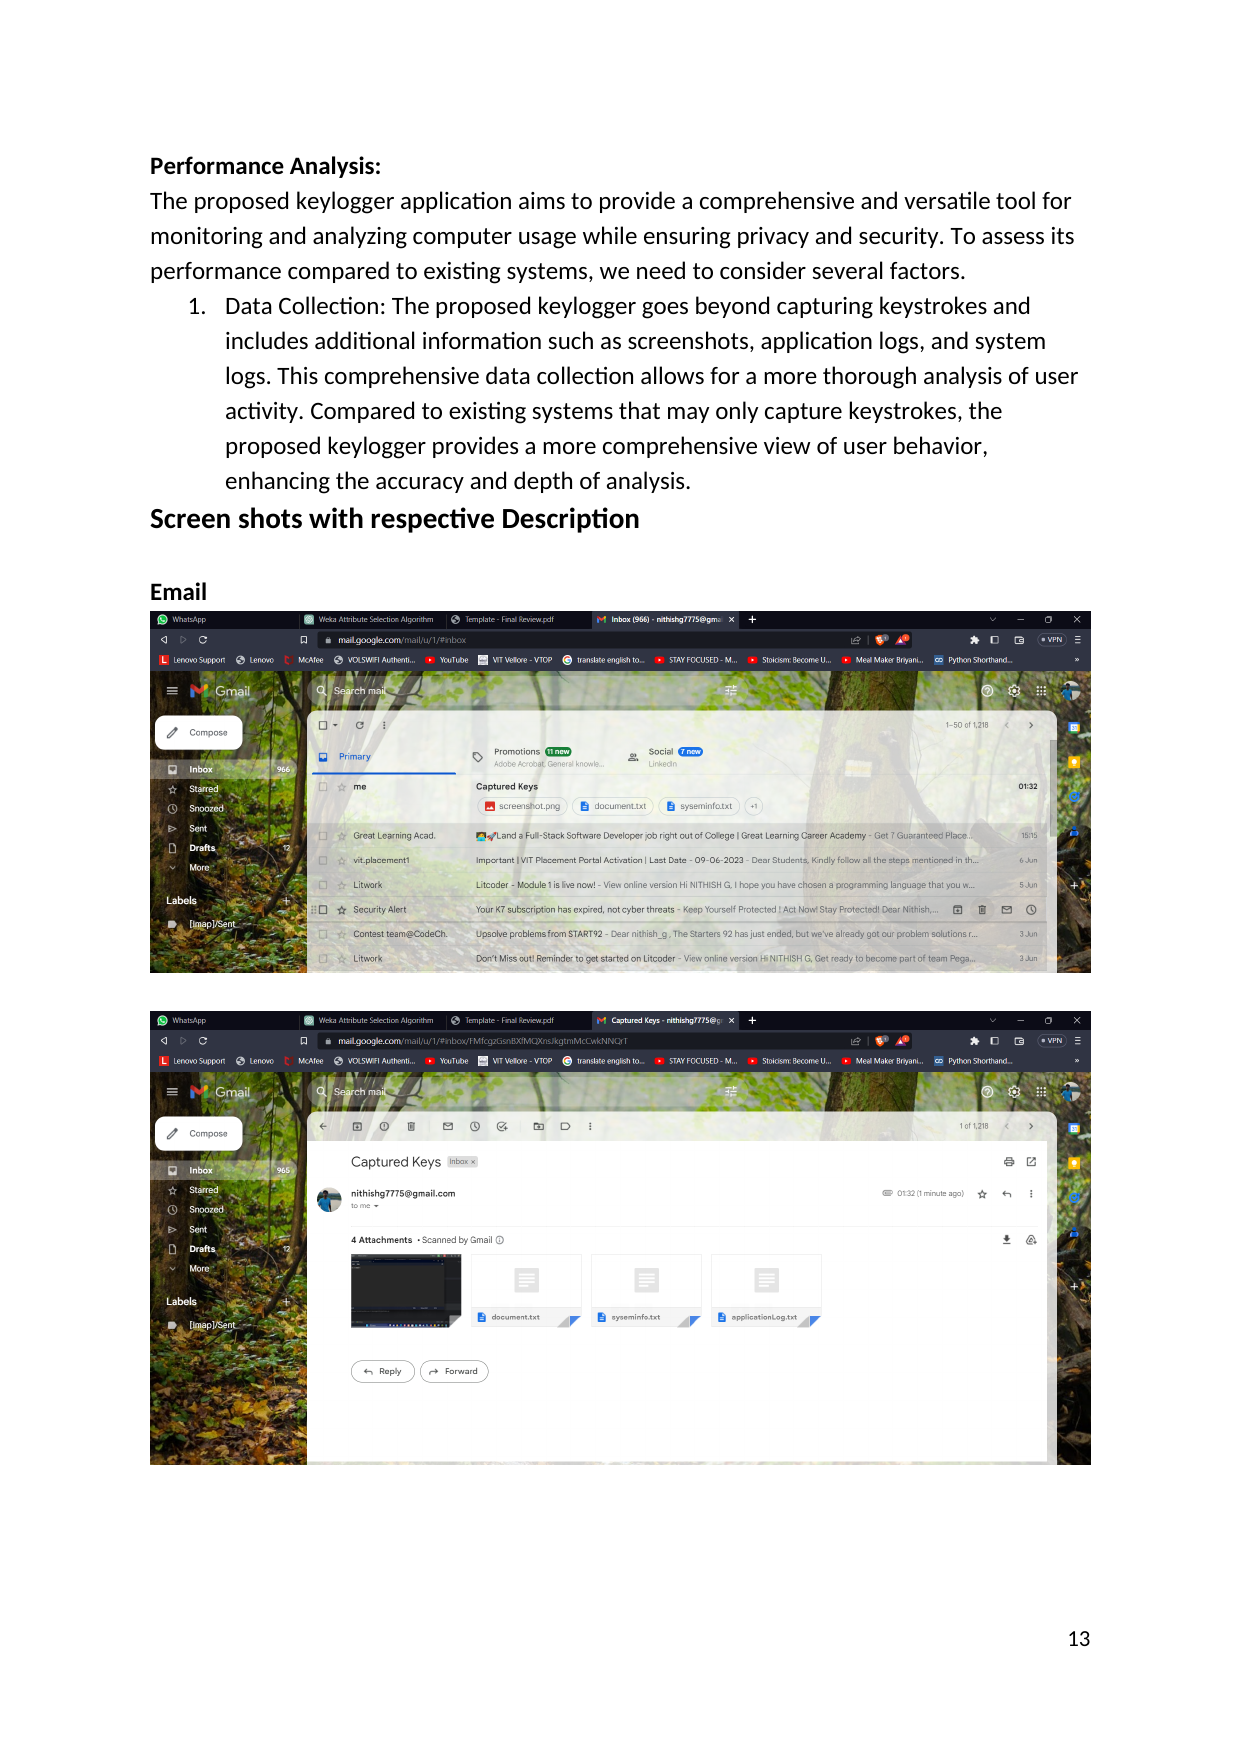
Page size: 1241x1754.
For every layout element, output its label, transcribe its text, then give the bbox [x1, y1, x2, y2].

text Performance Analysis: [150, 150, 1090, 181]
picture [150, 1011, 1091, 1465]
list Data Collection: The proposed keylogger goes beyond capturing keystrokes and includes additional information such as screenshots, application logs, and system logs. This comprehensive data collection allows for a more thorough analysis of user activity. Compared to existing systems that may only capture keystrokes, the proposed keylogger provides a more comprehensive view of user behavior, enhancing the accuracy and depth of analysis. [187, 290, 1090, 496]
text Email [150, 576, 1090, 606]
text Screen shots with respective Description [150, 500, 1090, 536]
picture [150, 611, 1091, 973]
text The proposed keylogger application aims to provide a comprehensive and versatile tool for monitoring and analyzing computer usage while ensuring privacy and security. To assess its performance compared to existing systems, we need to consider several factors. [150, 185, 1090, 286]
